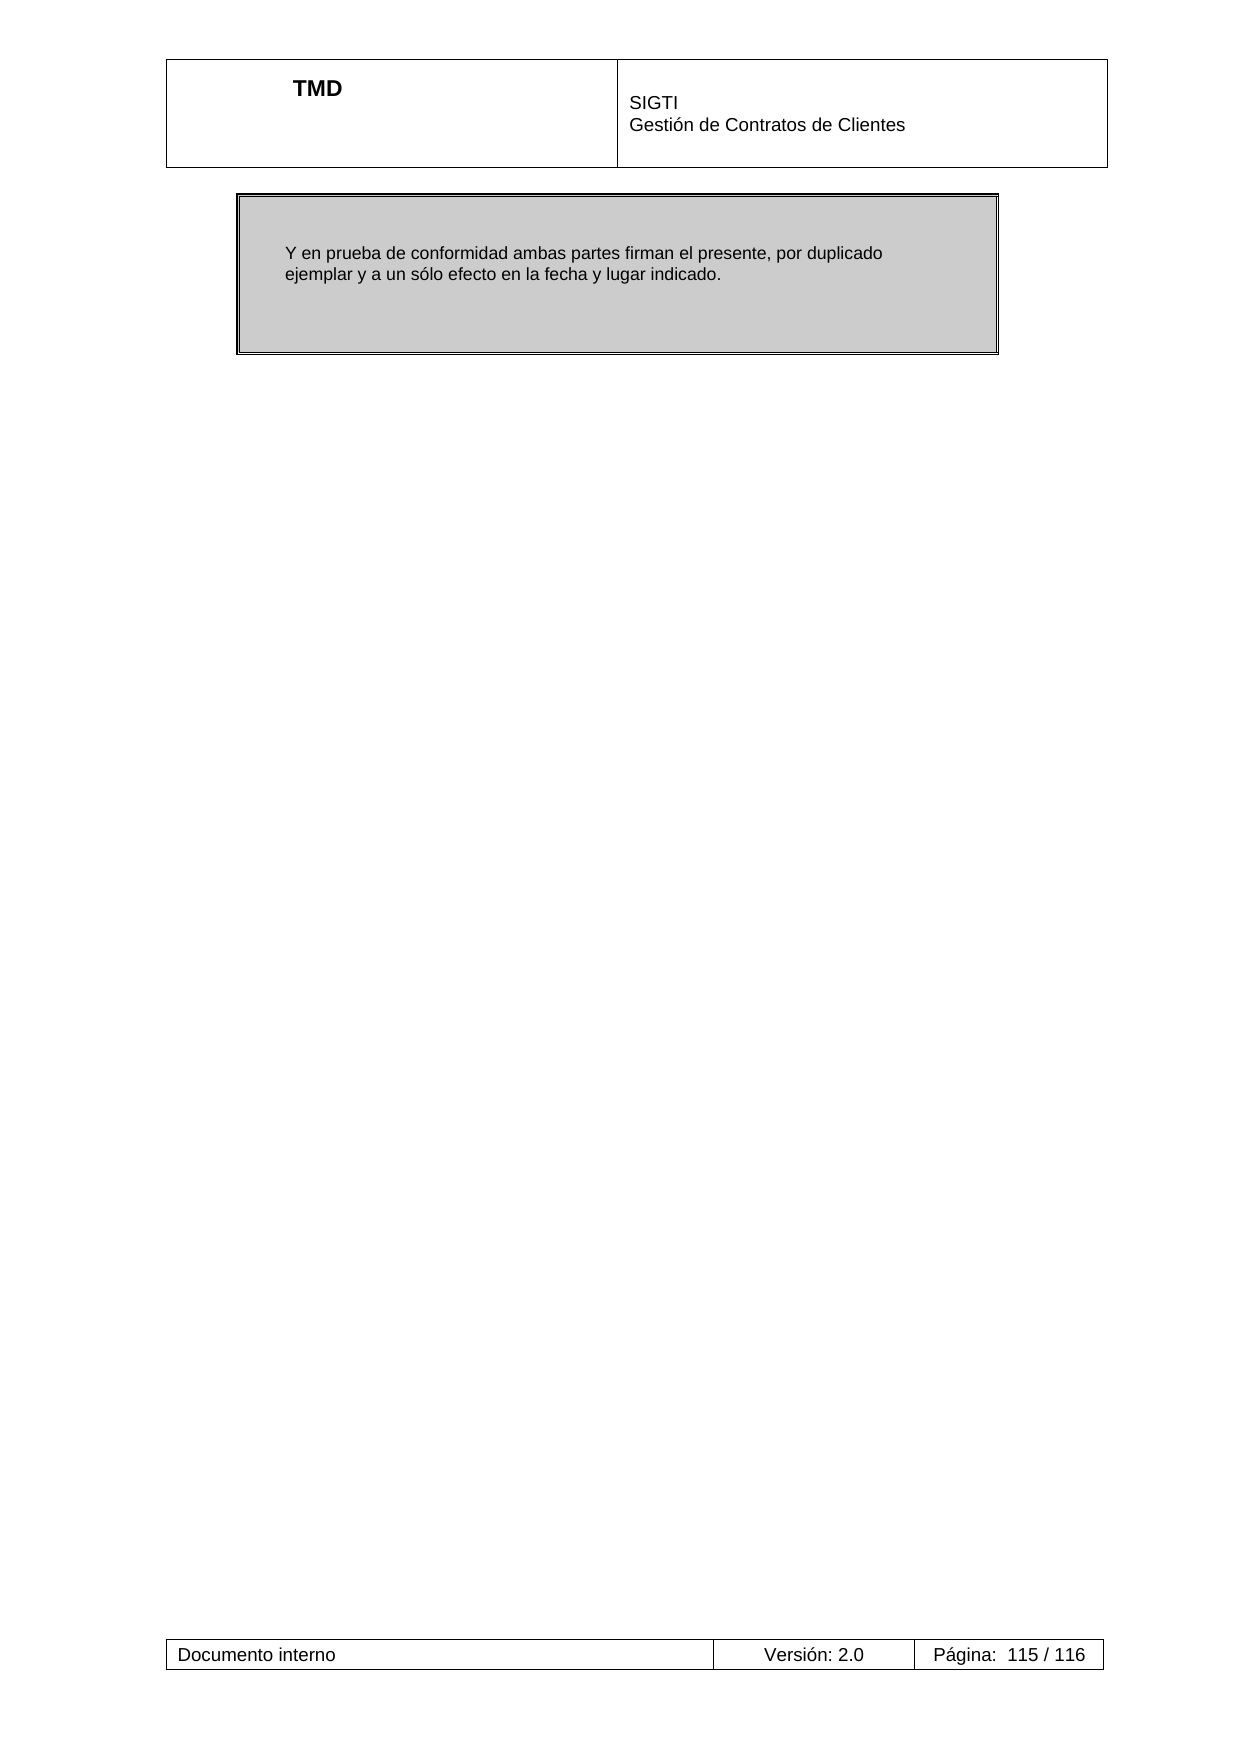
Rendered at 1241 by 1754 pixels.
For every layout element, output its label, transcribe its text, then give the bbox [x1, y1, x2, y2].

table_cell Y en prueba de conformidad ambas partes firman el presente, por duplicado ejemplar y a un sólo efecto en la fecha y lugar indicado. [240, 197, 996, 352]
